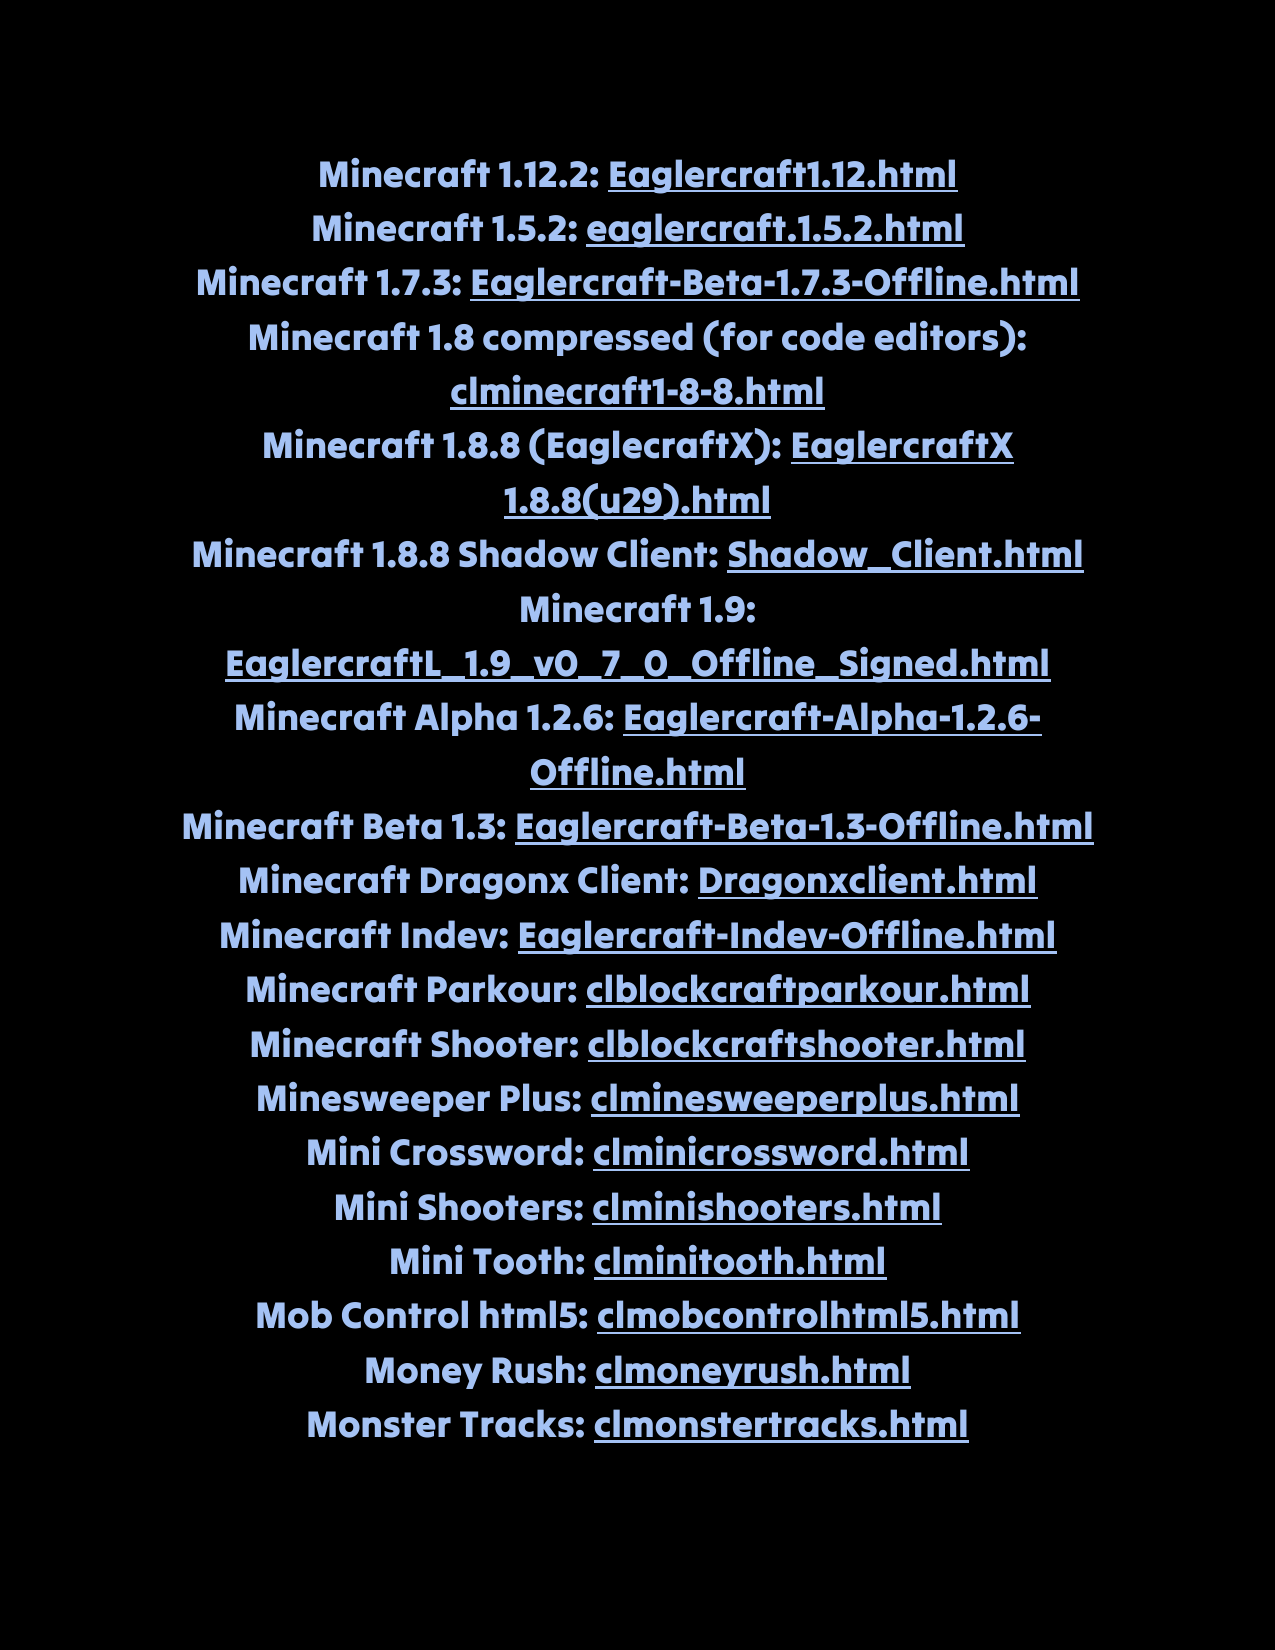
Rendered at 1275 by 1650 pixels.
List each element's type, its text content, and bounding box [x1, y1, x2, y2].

text Mob Control html5: clmobcontrolhtml5.html [150, 1292, 1125, 1339]
text Minecraft 1.5.2: eaglercraft.1.5.2.html [150, 204, 1125, 252]
text Minecraft Dragonx Client: Dragonxclient.html [150, 857, 1125, 904]
text Mini Crossword: clminicrossword.html [150, 1129, 1125, 1176]
text Minecraft Parkour: clblockcraftparkour.html [150, 966, 1125, 1013]
text Minecraft 1.8.8 Shadow Client: Shadow_Client.html [150, 531, 1125, 578]
text Minecraft Indev: Eaglercraft-Indev-Offline.html [150, 911, 1125, 958]
text Minecraft 1.12.2: Eaglercraft1.12.html [150, 150, 1125, 197]
text Mini Tooth: clminitooth.html [150, 1237, 1125, 1285]
text Minecraft Alpha 1.2.6: Eaglercraft-Alpha-1.2.6-Offline.html [150, 694, 1125, 795]
text Mini Shooters: clminishooters.html [150, 1183, 1125, 1230]
text Minecraft 1.7.3: Eaglercraft-Beta-1.7.3-Offline.html [150, 259, 1125, 306]
text Minecraft Beta 1.3: Eaglercraft-Beta-1.3-Offline.html [150, 802, 1125, 850]
text Minesweeper Plus: clminesweeperplus.html [150, 1074, 1125, 1122]
text Monster Tracks: clmonstertracks.html [150, 1401, 1125, 1448]
text Minecraft 1.8.8 (EaglecraftX): EaglercraftX 1.8.8(u29).html [150, 422, 1125, 523]
text Minecraft 1.8 compressed (for code editors): clminecraft1-8-8.html [150, 313, 1125, 415]
text Money Rush: clmoneyrush.html [150, 1346, 1125, 1393]
text Minecraft Shooter: clblockcraftshooter.html [150, 1020, 1125, 1067]
text Minecraft 1.9: EaglercraftL_1.9_v0_7_0_Offline_Signed.html [150, 585, 1125, 687]
